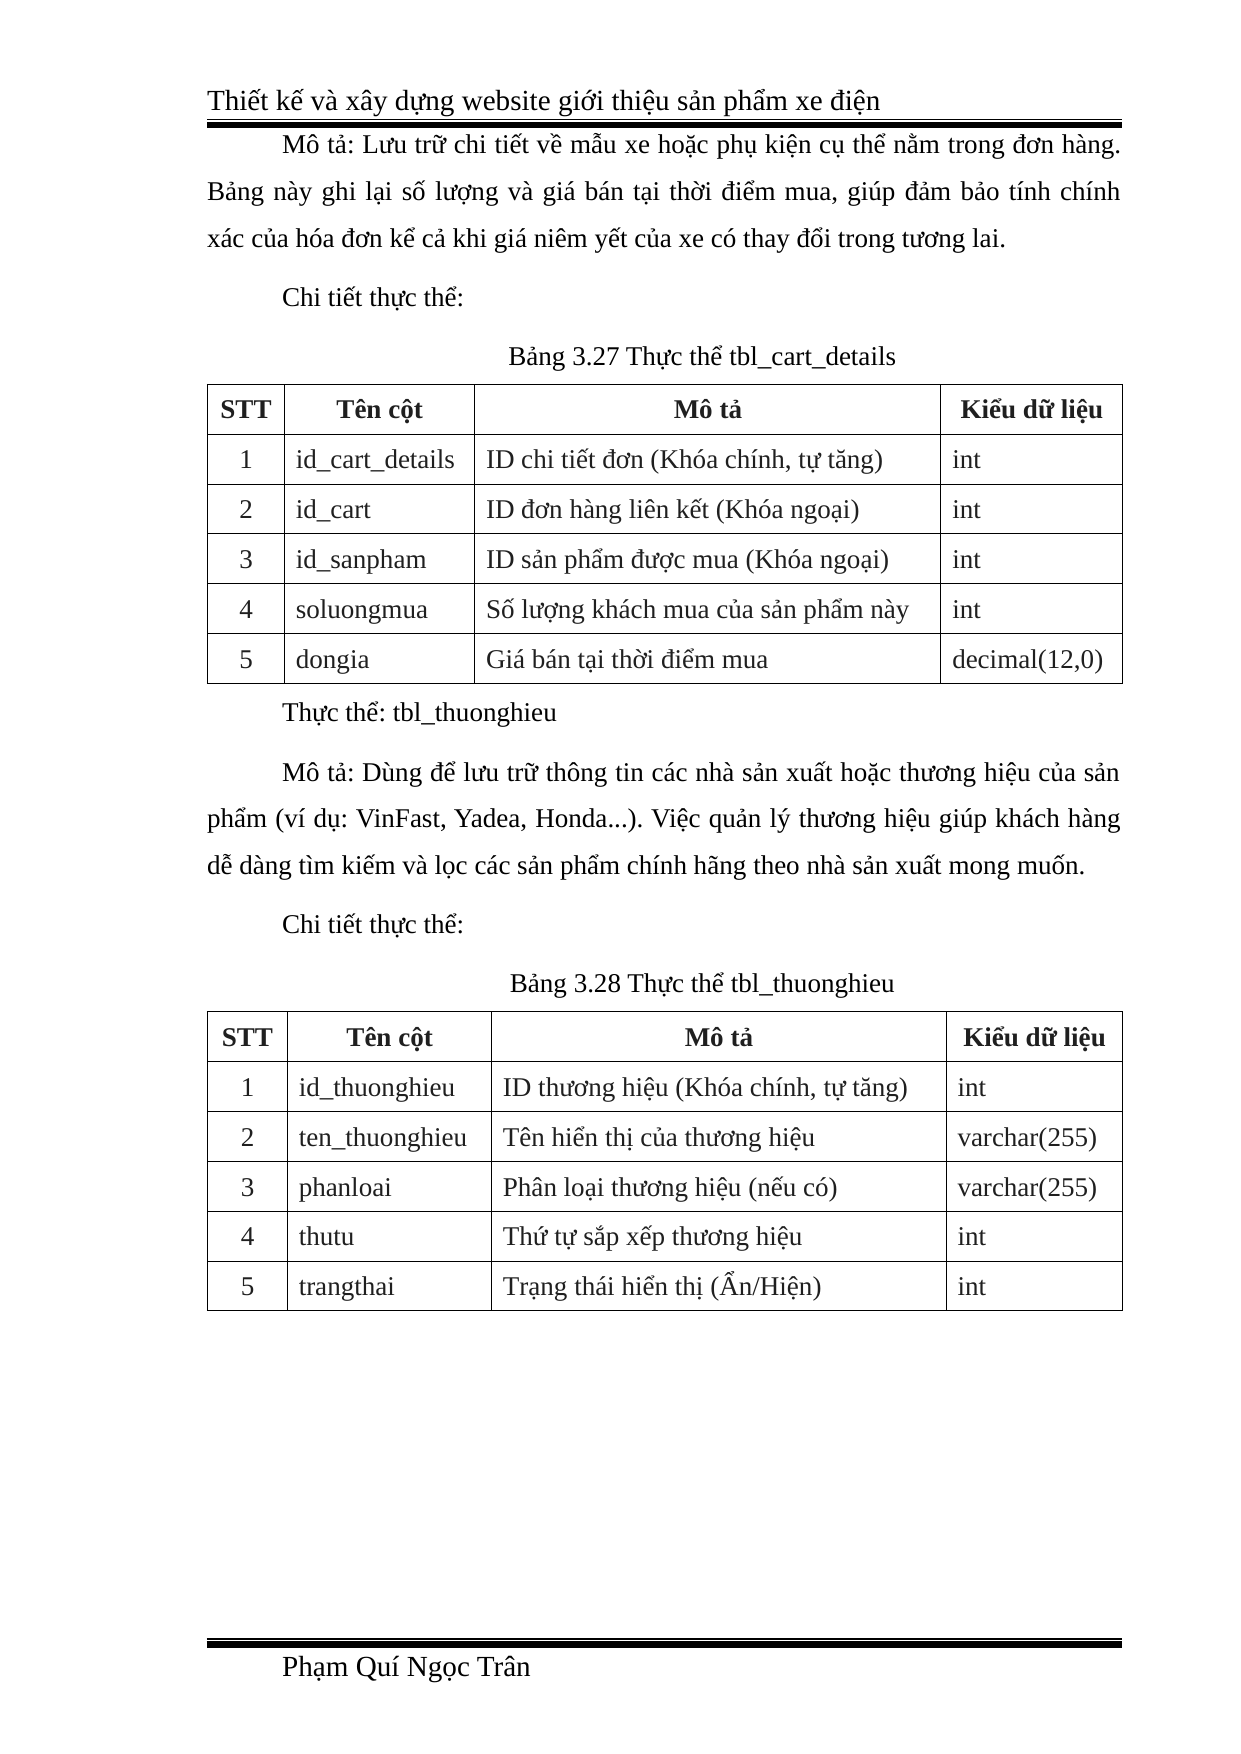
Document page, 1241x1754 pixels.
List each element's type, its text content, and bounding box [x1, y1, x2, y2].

table_header Mô tả [475, 385, 940, 433]
table_cell id_cart [285, 485, 474, 533]
table_cell int [947, 1062, 1122, 1111]
table_cell soluongmua [285, 584, 474, 633]
table_cell int [947, 1212, 1122, 1261]
table_cell 5 [208, 1262, 287, 1310]
table_cell id_cart_details [285, 435, 474, 483]
table_cell 2 [208, 485, 284, 533]
table_cell Phân loại thương hiệu (nếu có) [492, 1162, 946, 1211]
table_cell 3 [208, 1162, 287, 1211]
text Chi tiết thực thể: [207, 908, 1122, 939]
table_cell ID thương hiệu (Khóa chính, tự tăng) [492, 1062, 946, 1111]
table_cell decimal(12,0) [941, 634, 1122, 683]
table_cell Số lượng khách mua của sản phẩm này [475, 584, 940, 633]
table_header Mô tả [492, 1012, 946, 1061]
table_cell ID đơn hàng liên kết (Khóa ngoại) [475, 485, 940, 533]
table_cell 1 [208, 435, 284, 483]
text Mô tả: Lưu trữ chi tiết về mẫu xe hoặc phụ kiện cụ thể nằm trong đơn hàng. Bảng này ghi lại số lượng và giá bán tại thời điểm mua, giúp đảm bảo tính chính xác của hóa đơn kể cả khi giá niêm yết của xe có thay đổi trong tương lai. [207, 128, 1122, 253]
text Mô tả: Dùng để lưu trữ thông tin các nhà sản xuất hoặc thương hiệu của sản phẩm (ví dụ: VinFast, Yadea, Honda...). Việc quản lý thương hiệu giúp khách hàng dễ dàng tìm kiếm và lọc các sản phẩm chính hãng theo nhà sản xuất mong muốn. [207, 756, 1122, 880]
table_cell dongia [285, 634, 474, 683]
table_cell varchar(255) [947, 1112, 1122, 1161]
table_header Kiểu dữ liệu [941, 385, 1122, 433]
table_cell Giá bán tại thời điểm mua [475, 634, 940, 683]
table_cell thutu [288, 1212, 491, 1261]
table_cell id_thuonghieu [288, 1062, 491, 1111]
table_cell int [941, 485, 1122, 533]
table_cell Thứ tự sắp xếp thương hiệu [492, 1212, 946, 1261]
table_header Kiểu dữ liệu [947, 1012, 1122, 1061]
table_cell ID chi tiết đơn (Khóa chính, tự tăng) [475, 435, 940, 483]
table_cell trangthai [288, 1262, 491, 1310]
table_cell 4 [208, 1212, 287, 1261]
table_cell int [941, 584, 1122, 633]
table_cell 5 [208, 634, 284, 683]
table_cell phanloai [288, 1162, 491, 1211]
table_cell id_sanpham [285, 534, 474, 583]
text Thực thể: tbl_thuonghieu [207, 697, 1122, 728]
table_cell int [941, 534, 1122, 583]
table_cell Tên hiển thị của thương hiệu [492, 1112, 946, 1161]
text Chi tiết thực thể: [207, 281, 1122, 312]
table_cell 1 [208, 1062, 287, 1111]
table_cell varchar(255) [947, 1162, 1122, 1211]
table_header Tên cột [285, 385, 474, 433]
table_cell int [941, 435, 1122, 483]
table_header Tên cột [288, 1012, 491, 1061]
table_cell ID sản phẩm được mua (Khóa ngoại) [475, 534, 940, 583]
table_header STT [208, 385, 284, 433]
table_cell 2 [208, 1112, 287, 1161]
table_cell ten_thuonghieu [288, 1112, 491, 1161]
table_header STT [208, 1012, 287, 1061]
table_cell Trạng thái hiển thị (Ẩn/Hiện) [492, 1262, 946, 1310]
table_cell int [947, 1262, 1122, 1310]
table_cell 3 [208, 534, 284, 583]
table_cell 4 [208, 584, 284, 633]
